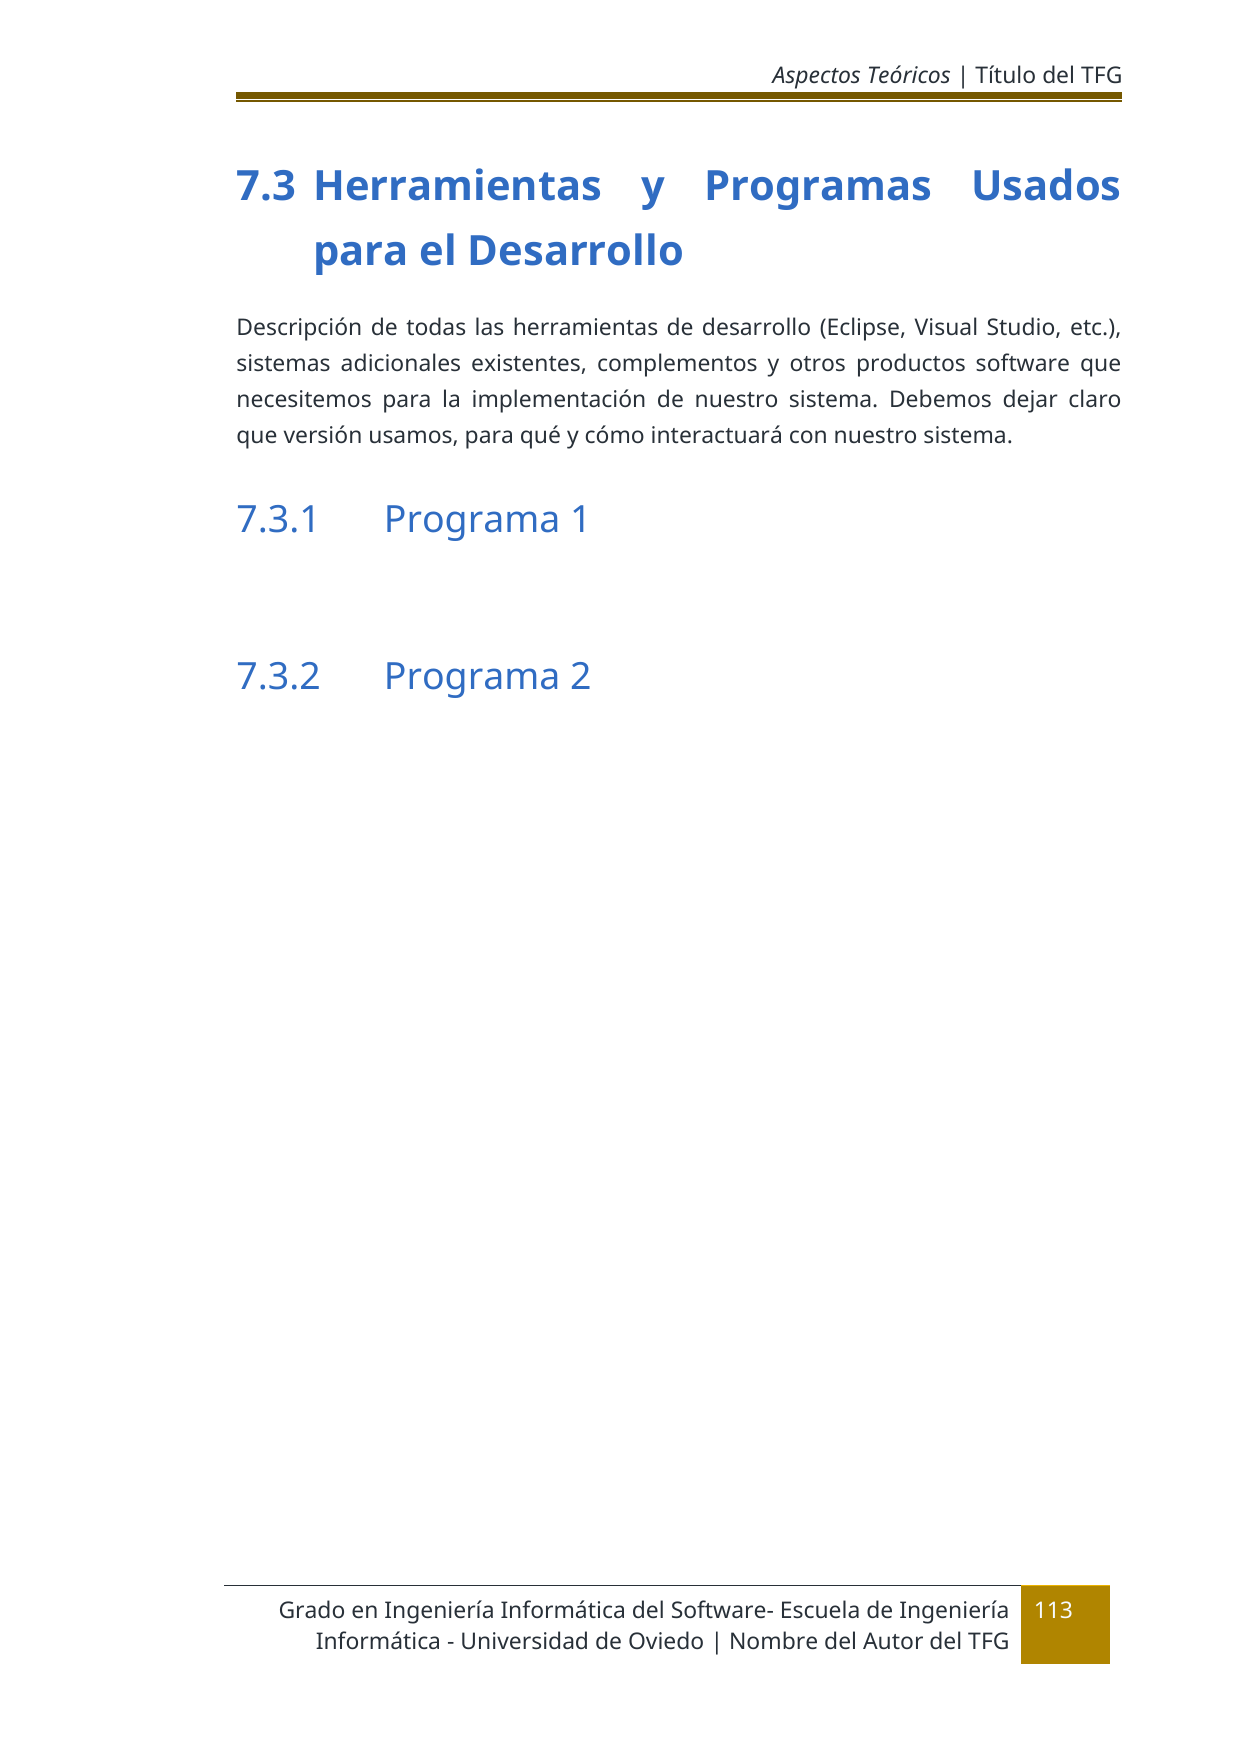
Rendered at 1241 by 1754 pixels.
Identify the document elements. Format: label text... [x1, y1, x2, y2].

subtitle Programa 2 [236, 649, 1122, 700]
text Descripción de todas las herramientas de desarrollo (Eclipse, Visual Studio, etc.), sistemas adicionales existentes, complementos y otros productos software que necesitemos para la implementación de nuestro sistema. Debemos dejar claro que versión usamos, para qué y cómo interactuará con nuestro sistema. [236, 311, 1122, 450]
subtitle Programa 1 [236, 492, 1122, 543]
subtitle Herramientas y Programas Usados para el Desarrollo [236, 156, 1122, 278]
